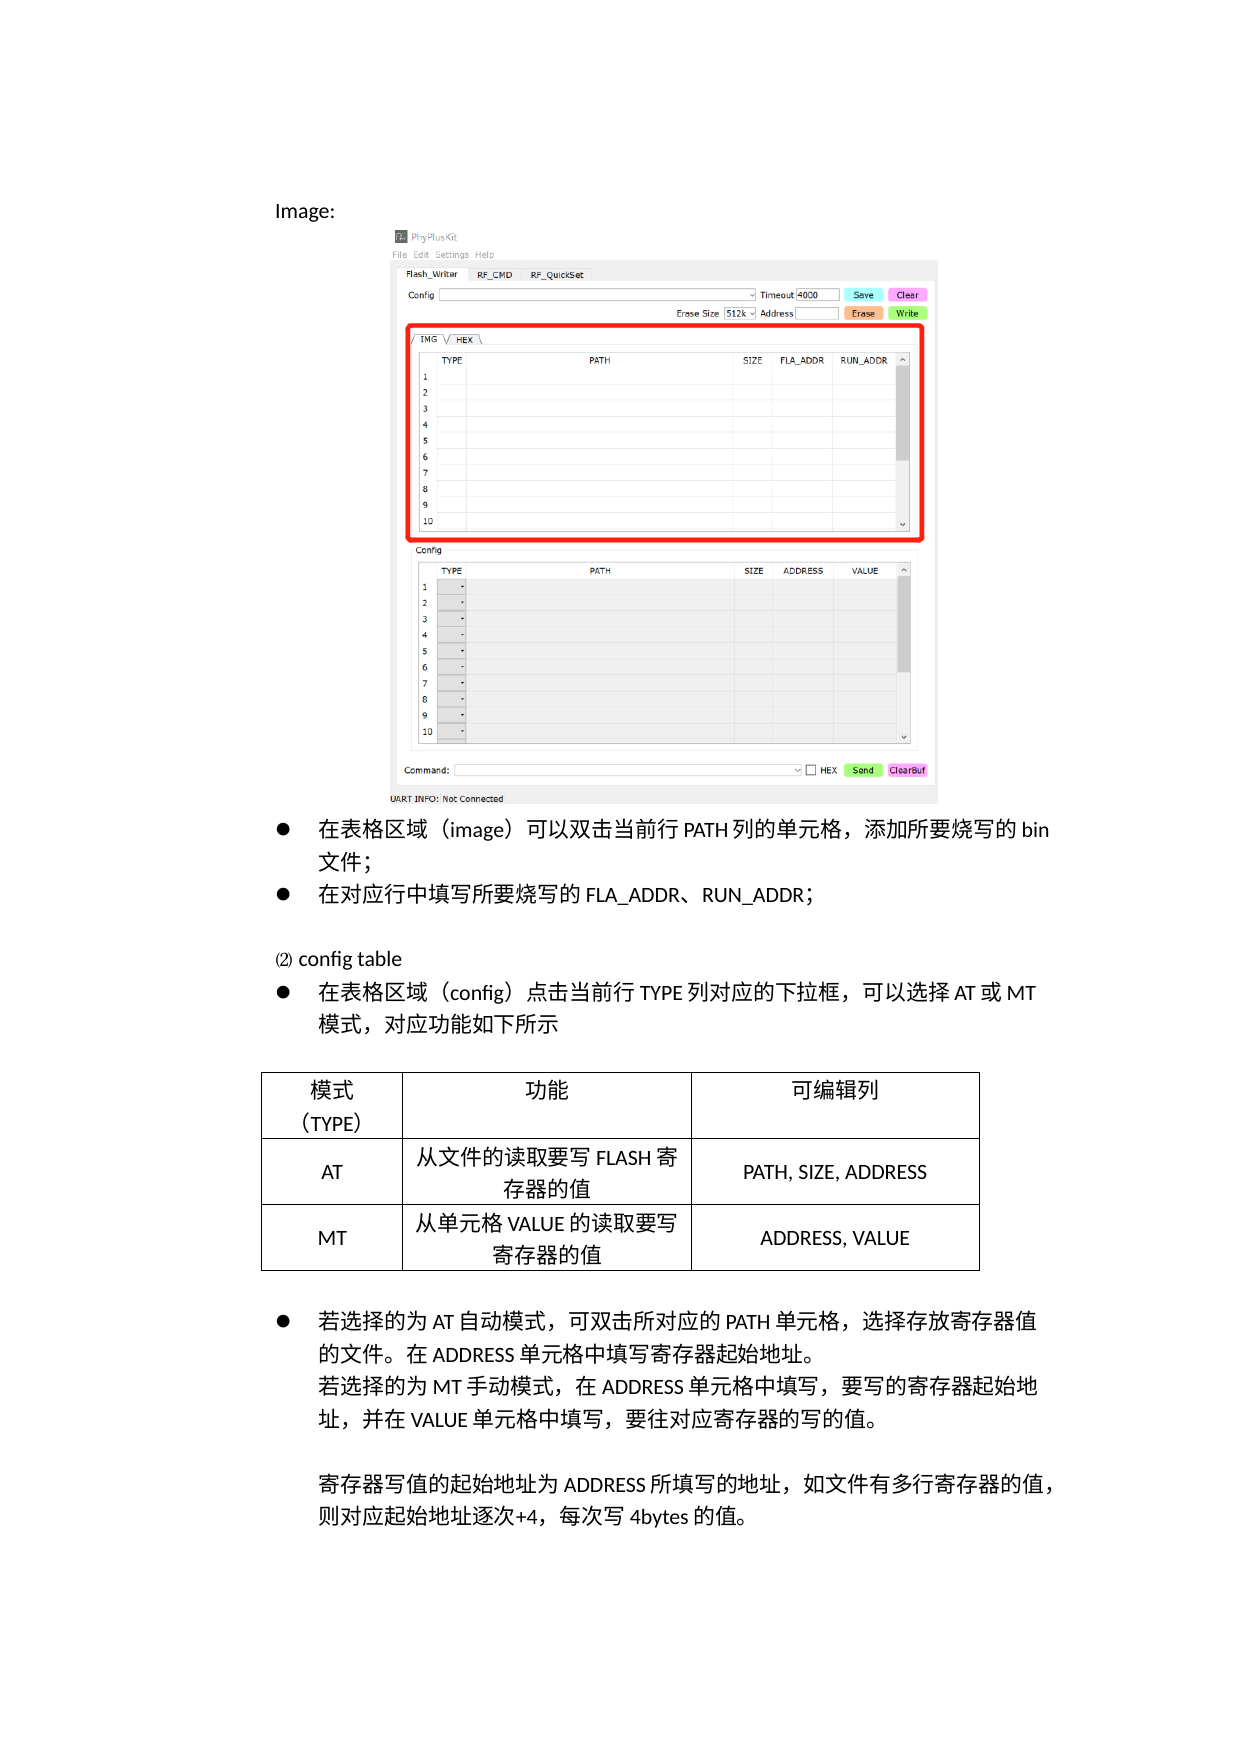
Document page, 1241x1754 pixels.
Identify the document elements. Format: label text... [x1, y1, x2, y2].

table_cell 从文件的读取要写FLASH寄存器的值 [403, 1139, 691, 1204]
list 寄存器写值的起始地址为ADDRESS所填写的地址，如文件有多行寄存器的值，则对应起始地址逐次+4，每次写4bytes的值。 [319, 1466, 1053, 1531]
list 在表格区域（image）可以双击当前行PATH列的单元格，添加所要烧写的bin文件； [275, 812, 1053, 877]
table_cell PATH, SIZE, ADDRESS [692, 1139, 979, 1204]
list 在表格区域（config）点击当前行TYPE列对应的下拉框，可以选择AT或MT模式，对应功能如下所示 [275, 974, 1053, 1039]
list 在对应行中填写所要烧写的FLA_ADDR、RUN_ADDR； [275, 877, 1053, 909]
table_cell AT [262, 1139, 402, 1204]
text Image: [275, 194, 1053, 227]
table_cell 从单元格VALUE的读取要写寄存器的值 [403, 1205, 691, 1270]
list 若选择的为AT自动模式，可双击所对应的PATH单元格，选择存放寄存器值的文件。在ADDRESS单元格中填写寄存器起始地址。 [275, 1304, 1053, 1369]
picture [389, 227, 939, 804]
text ⑵ config table [275, 942, 1053, 974]
table_cell MT [262, 1205, 402, 1270]
table_header 功能 [403, 1073, 691, 1138]
list 若选择的为MT手动模式，在ADDRESS单元格中填写，要写的寄存器起始地址，并在VALUE单元格中填写，要往对应寄存器的写的值。 [319, 1369, 1053, 1434]
table_header 模式（TYPE） [262, 1073, 402, 1138]
table_header 可编辑列 [692, 1073, 979, 1138]
table_cell ADDRESS, VALUE [692, 1205, 979, 1270]
